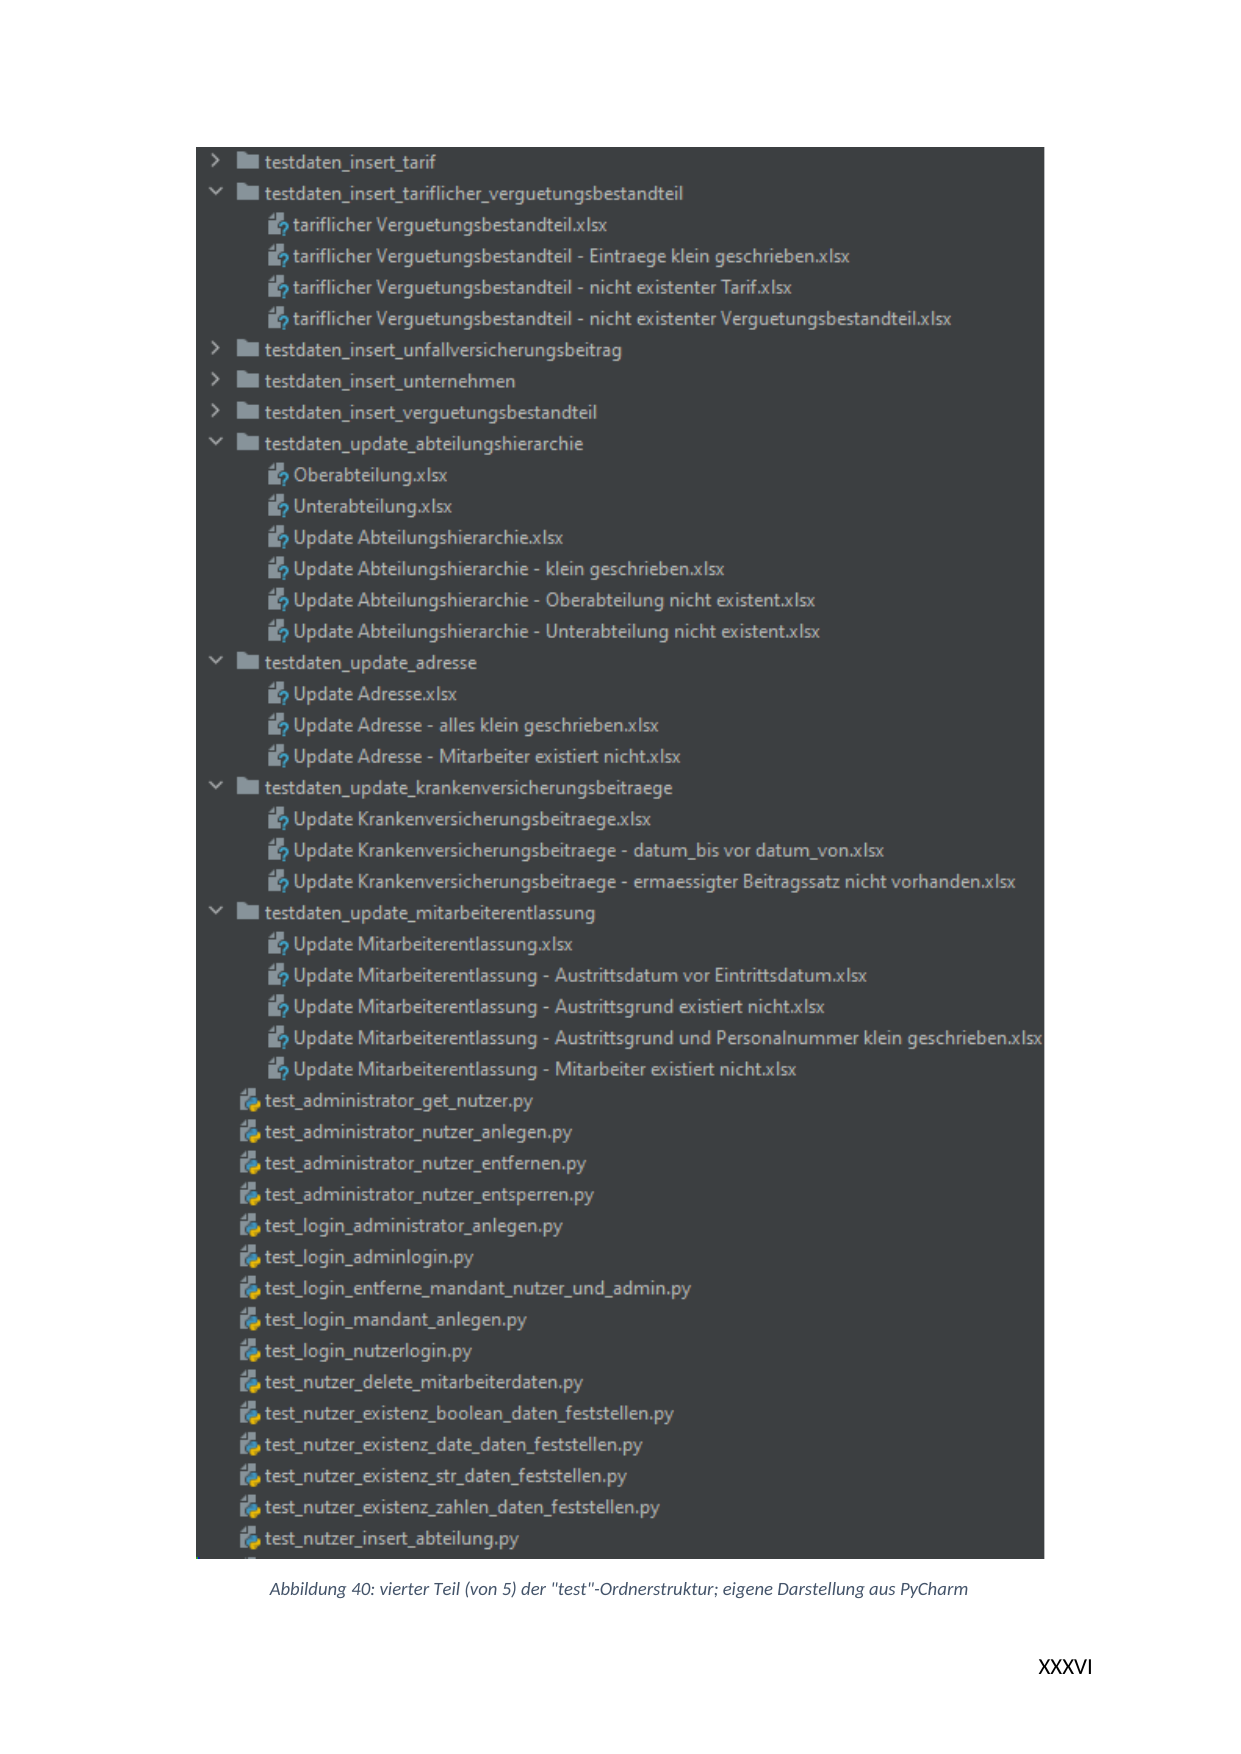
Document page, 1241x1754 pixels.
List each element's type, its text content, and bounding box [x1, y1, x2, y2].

picture [196, 147, 1045, 1559]
text Abbildung 40: vierter Teil (von 5) der "test"-Ordnerstruktur; eigene Darstellung aus PyCharm [148, 1577, 1093, 1600]
